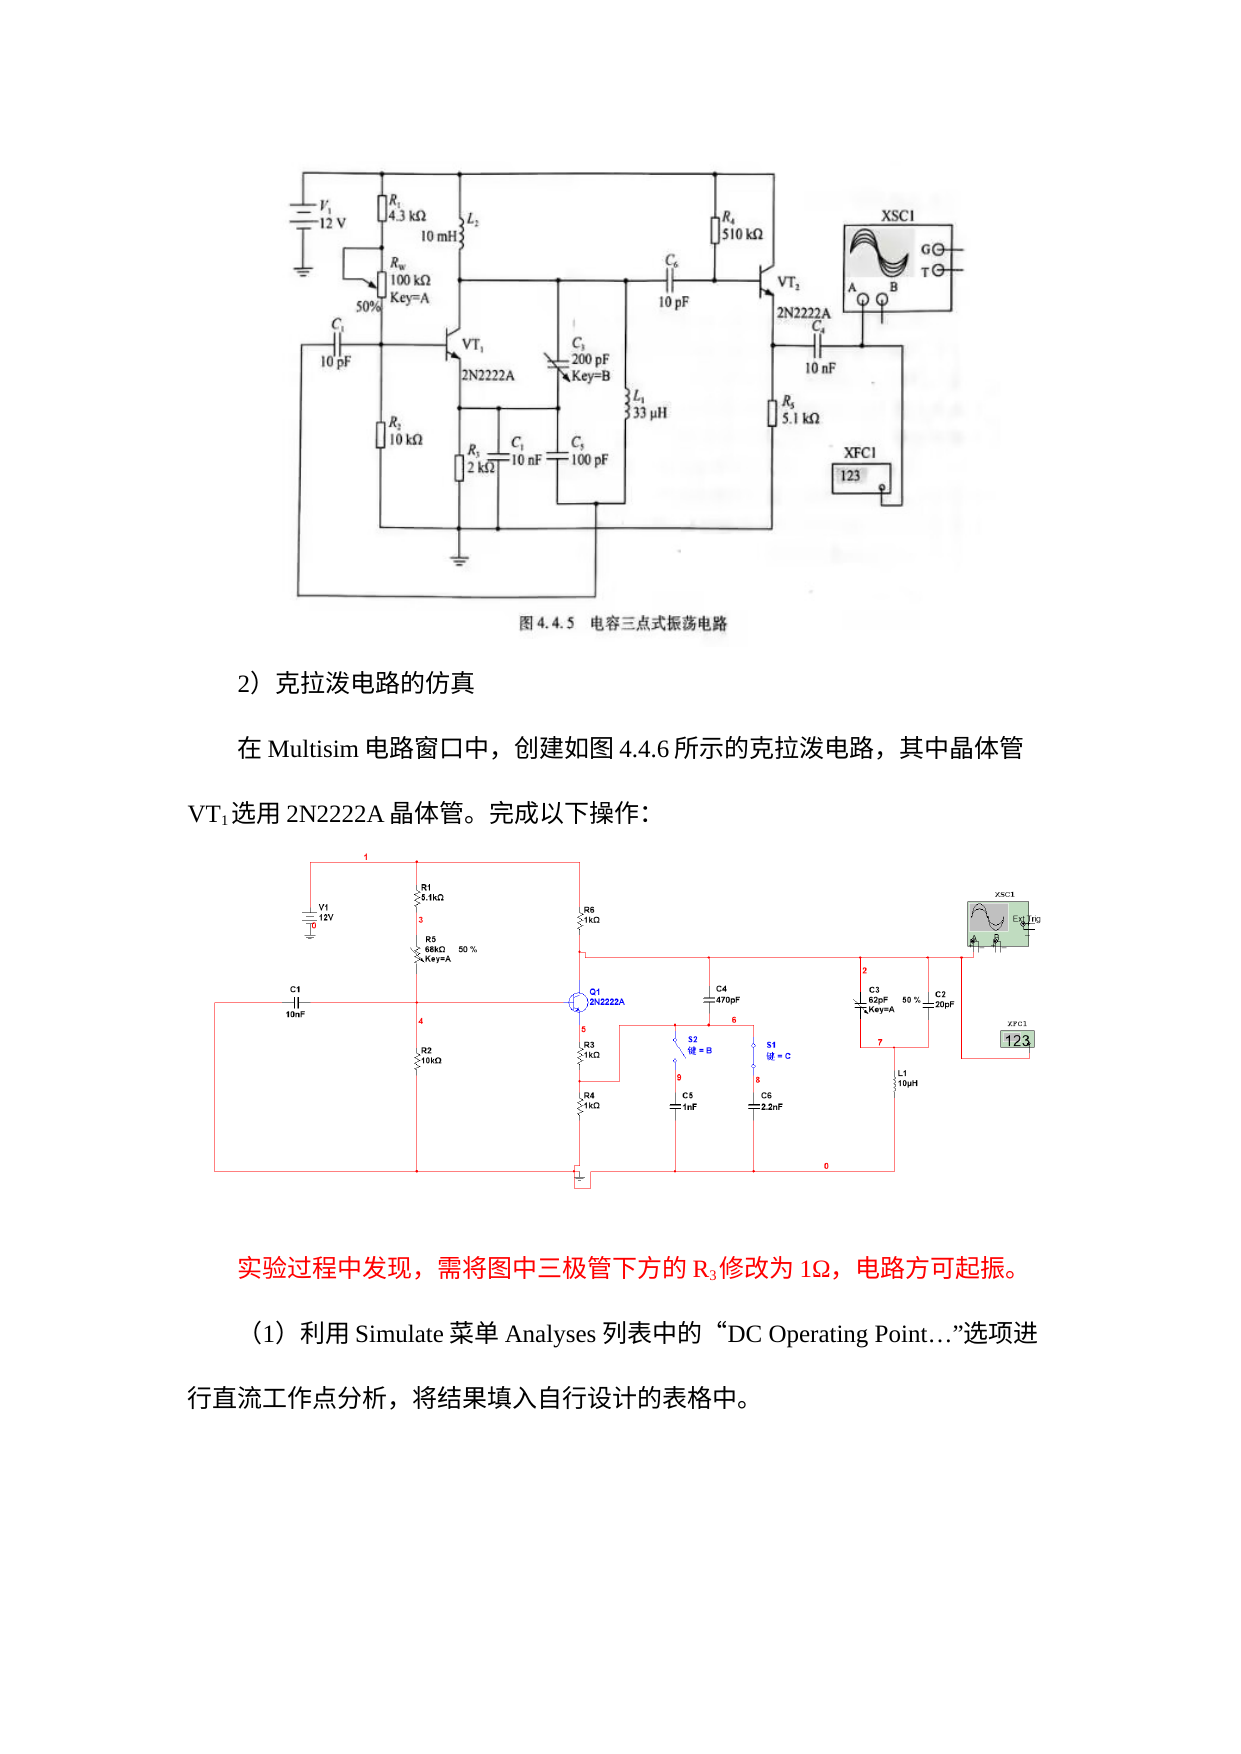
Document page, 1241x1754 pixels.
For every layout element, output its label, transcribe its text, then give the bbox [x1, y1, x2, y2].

picture [187, 844, 1053, 1204]
text 实验过程中发现，需将图中三极管下方的R3修改为1Ω，电路方可起振。 [187, 1234, 1053, 1299]
text （1）利用Simulate菜单 Analyses 列表中的“DC Operating Point…”选项进行直流工作点分析，将结果填入自行设计的表格中。 [187, 1299, 1053, 1429]
picture [233, 161, 1005, 647]
text 2）克拉泼电路的仿真 [187, 649, 1053, 714]
text 在Multisim电路窗口中，创建如图4.4.6所示的克拉泼电路，其中晶体管VT1选用2N2222A晶体管。完成以下操作： [187, 714, 1053, 844]
